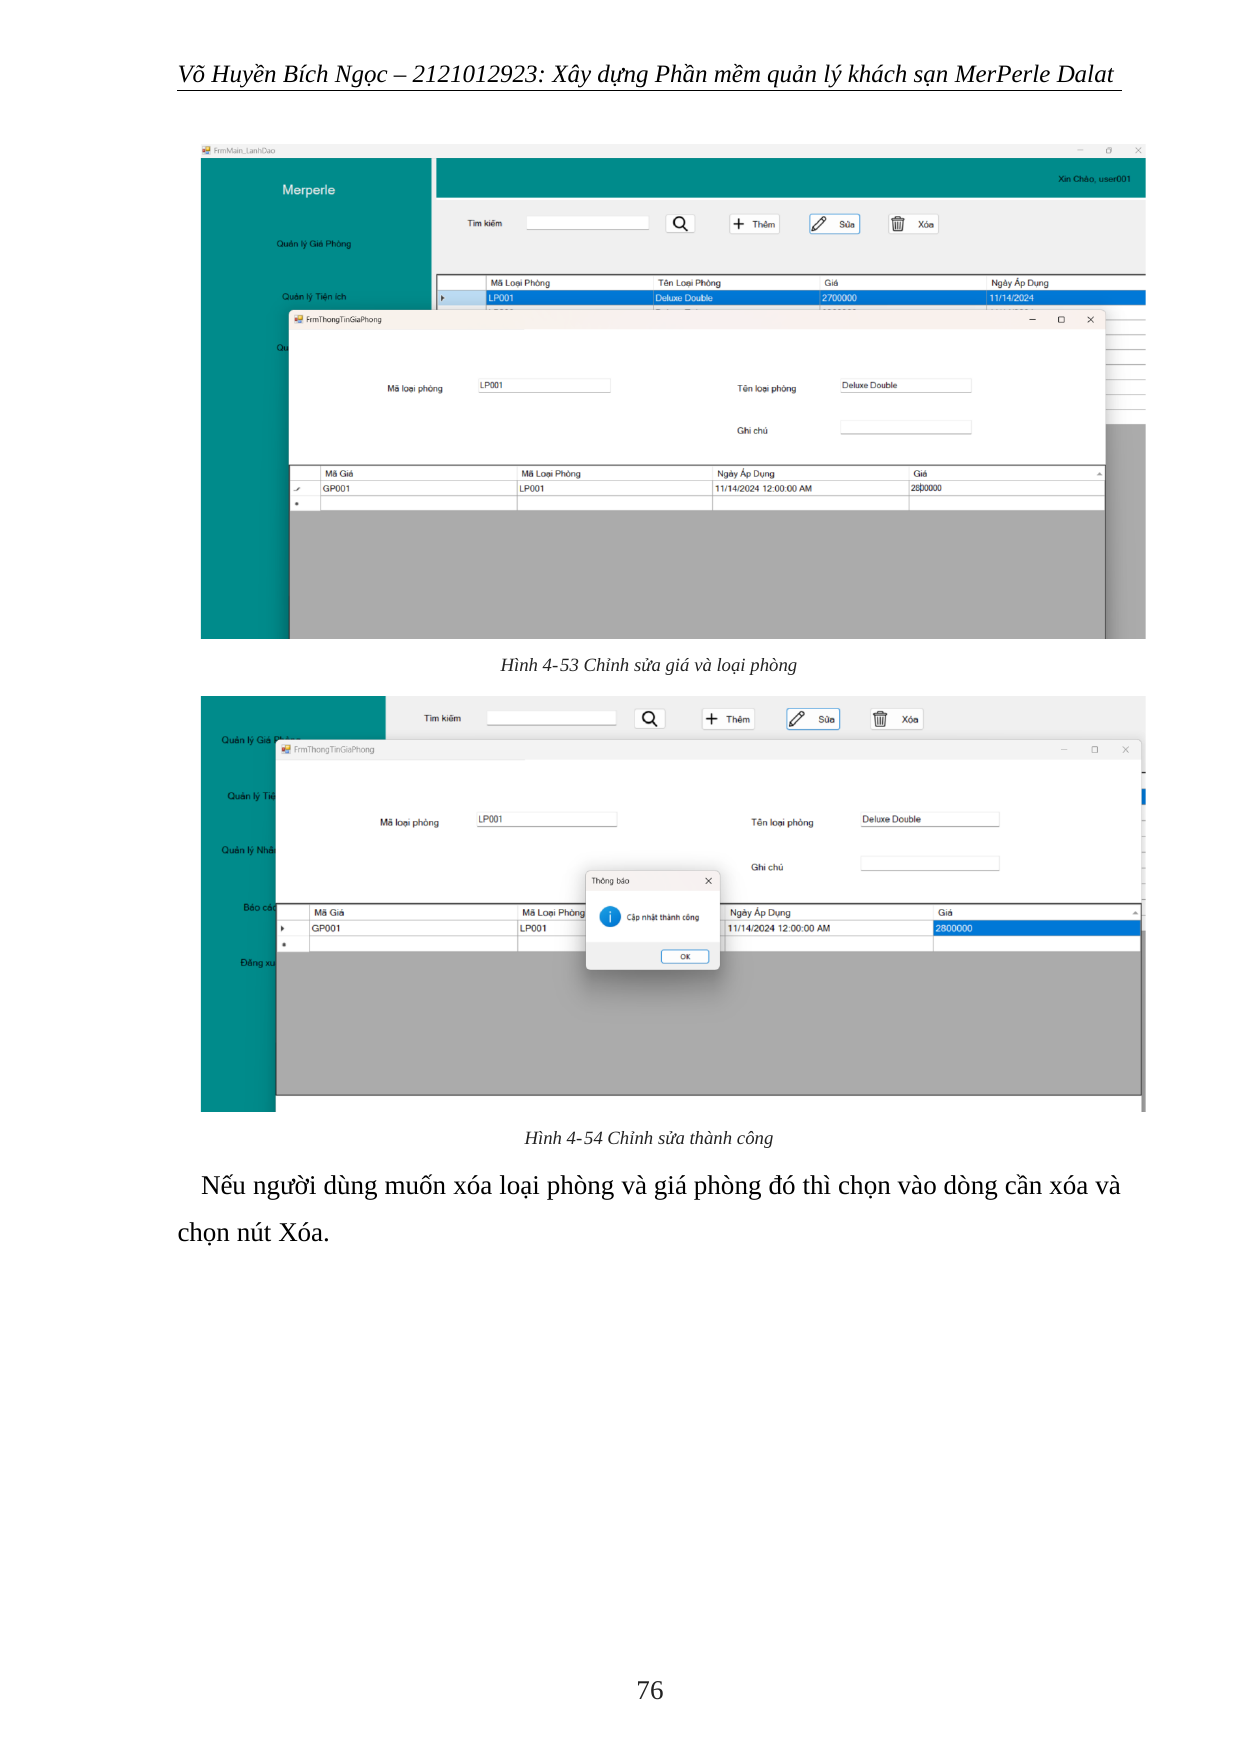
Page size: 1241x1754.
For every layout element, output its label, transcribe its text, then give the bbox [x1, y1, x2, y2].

text Nếu người dùng muốn xóa loại phòng và giá phòng đó thì chọn vào dòng cần xóa và chọn nút Xóa. [177, 1169, 1122, 1247]
picture [200, 696, 1146, 1112]
picture [200, 144, 1146, 639]
